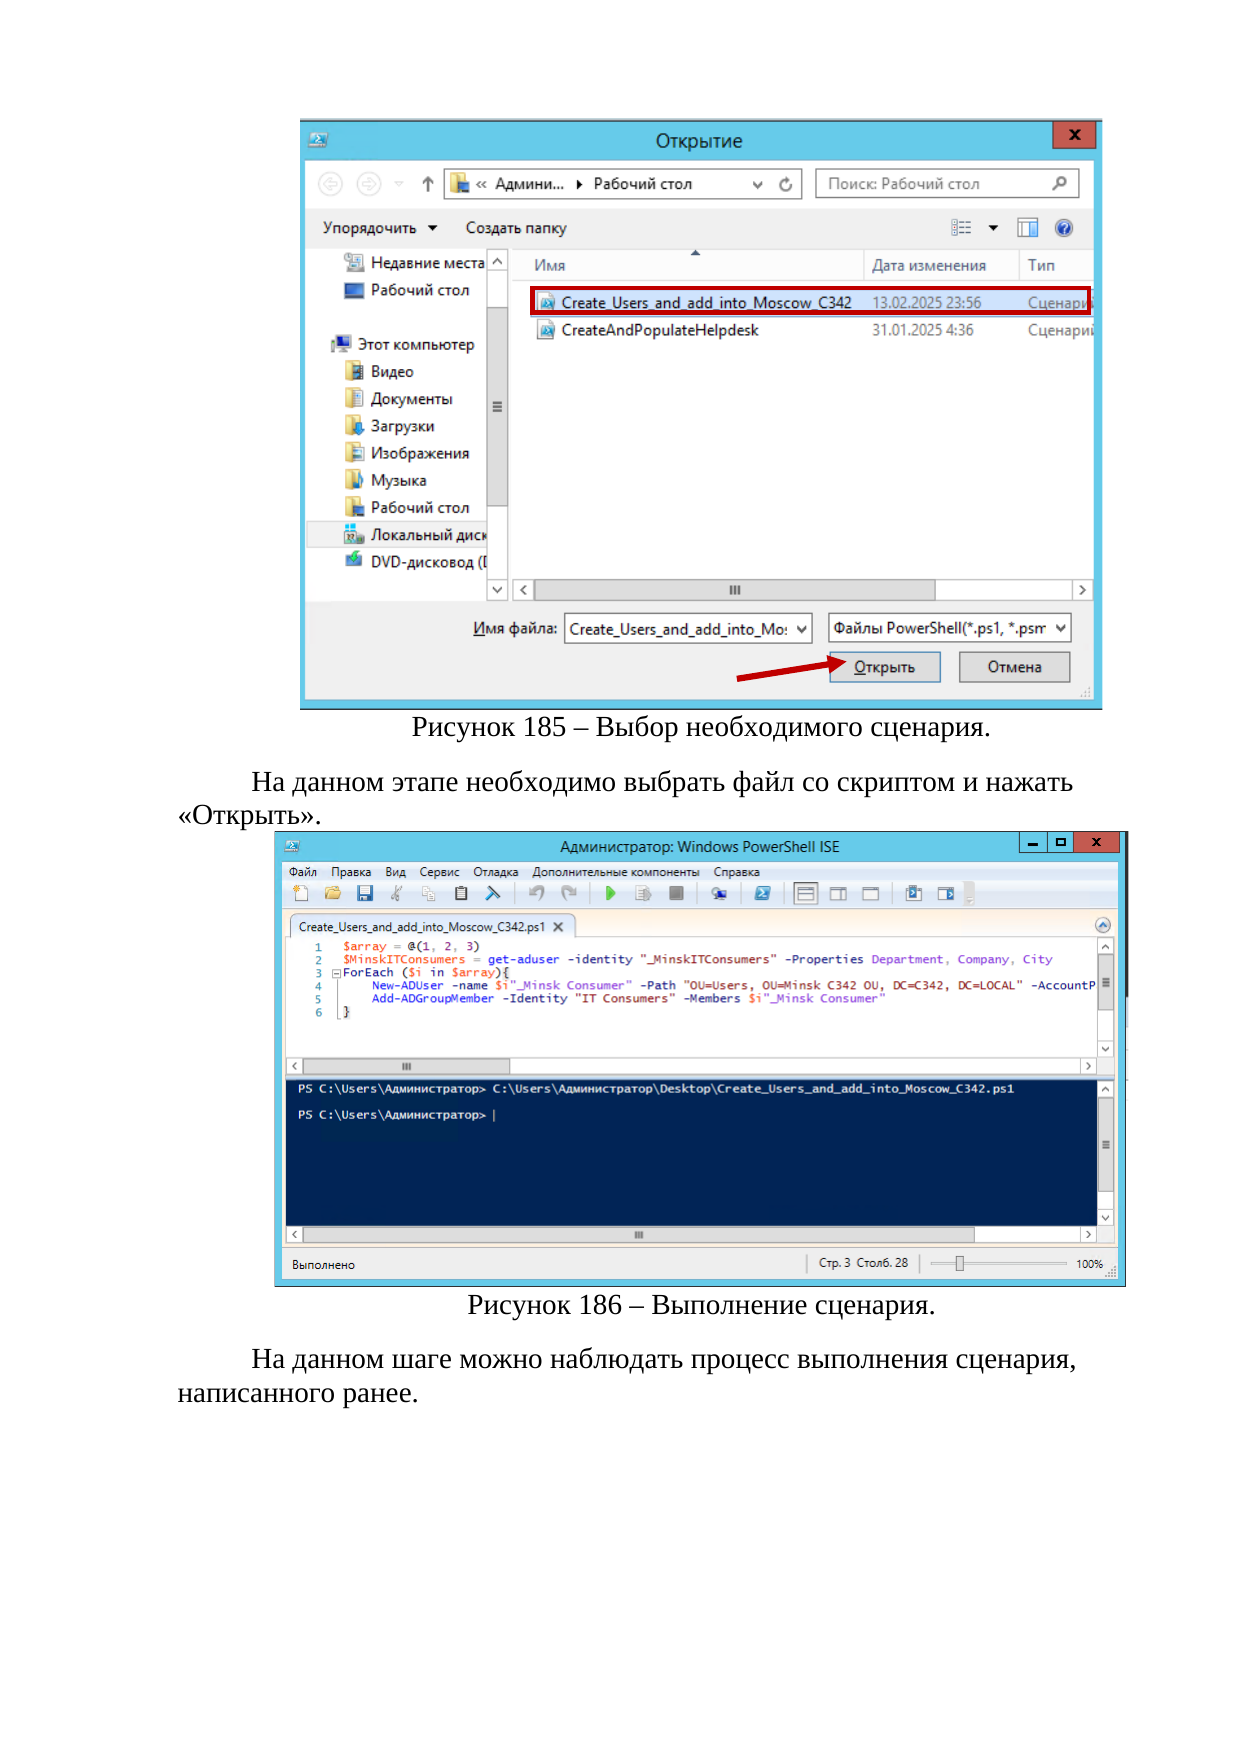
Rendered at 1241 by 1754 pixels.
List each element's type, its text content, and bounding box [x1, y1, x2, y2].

picture [274, 831, 1129, 1287]
text На данном этапе необходимо выбрать файл со скриптом и нажать «Открыть». [177, 764, 1152, 831]
picture [300, 118, 1103, 710]
text На данном шаге можно наблюдать процесс выполнения сценария, написанного ранее. [177, 1341, 1152, 1408]
